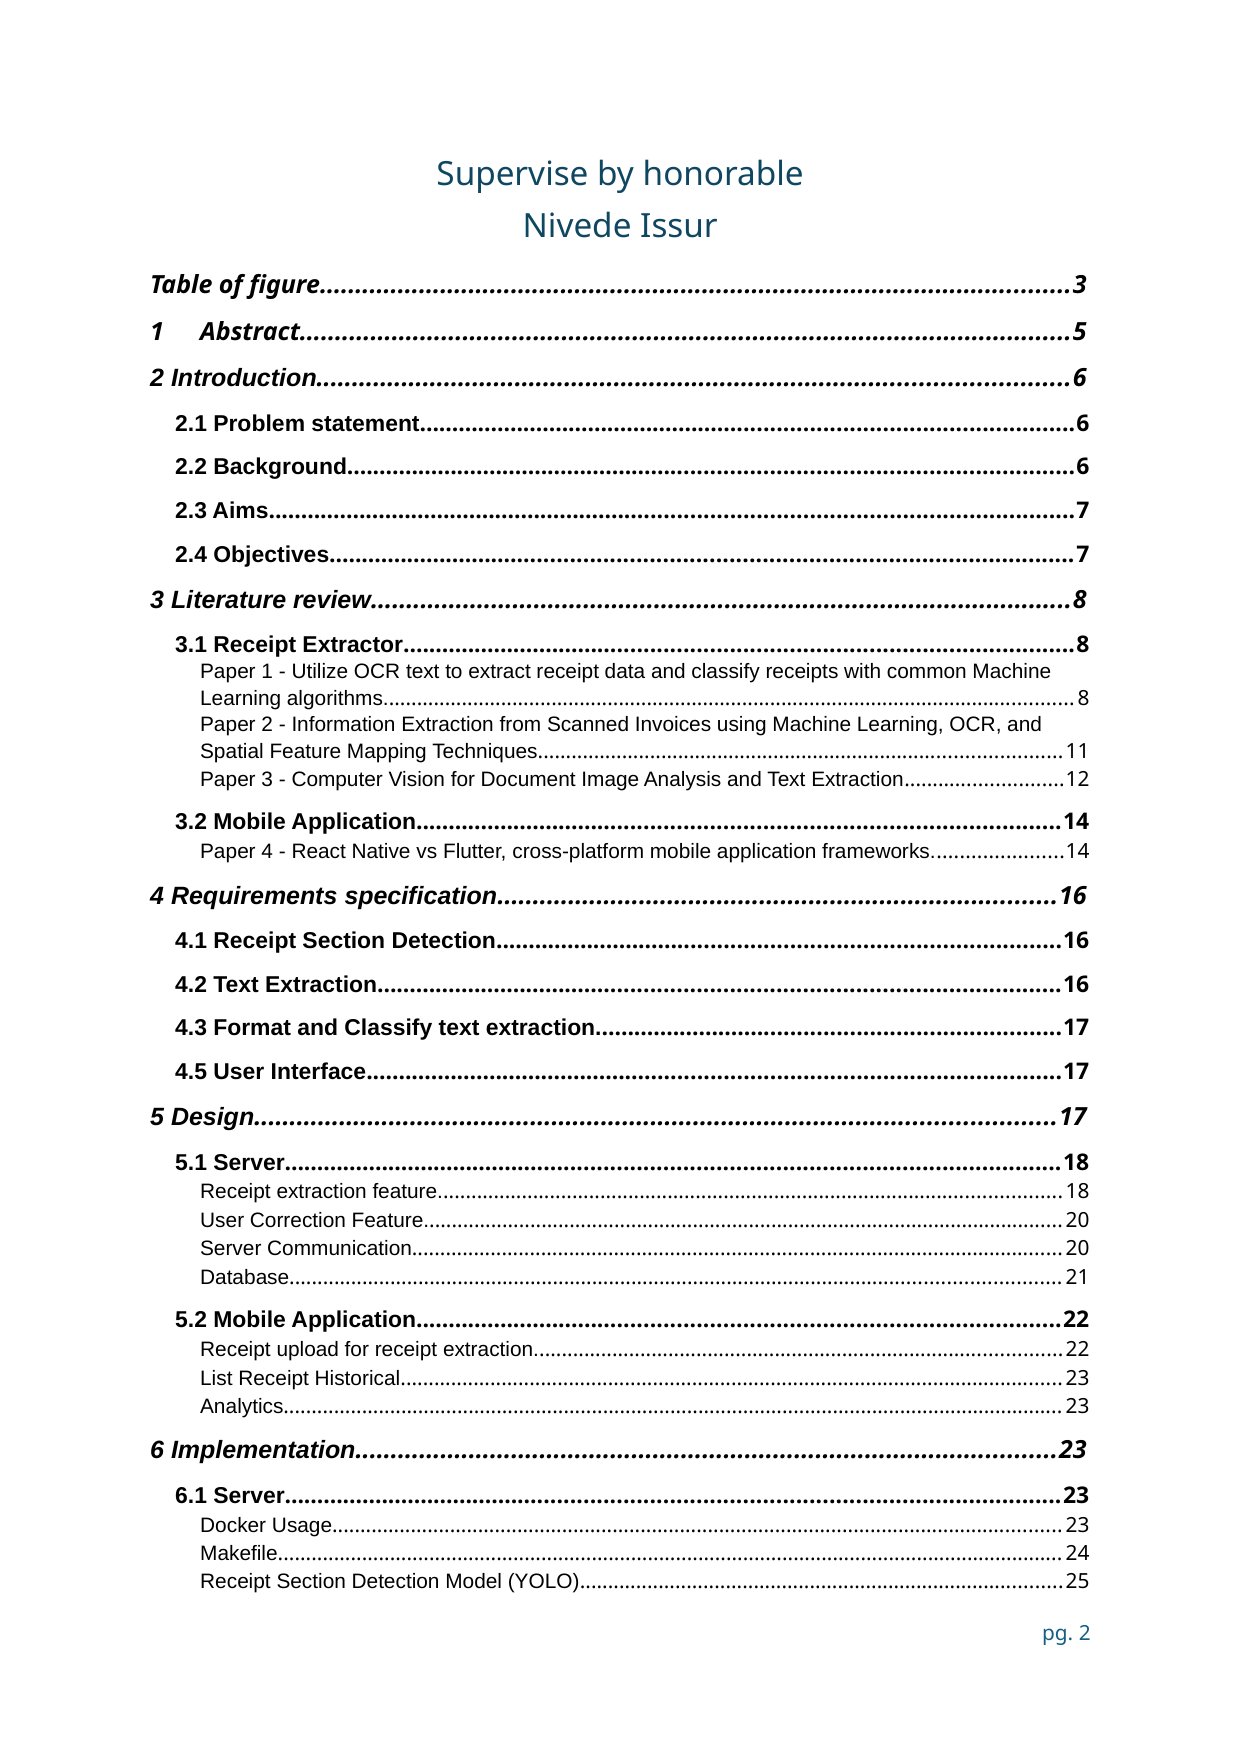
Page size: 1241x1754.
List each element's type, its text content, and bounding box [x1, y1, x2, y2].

text Paper 2 - Information Extraction from Scanned Invoices using Machine Learning, OCR, and Spatial Feature Mapping Techniques 11 [200, 712, 1090, 764]
text 4 Requirements specification 16 [150, 877, 1090, 911]
text 5.1 Server 18 [175, 1145, 1090, 1177]
text Supervise by honorable [150, 150, 1090, 195]
text 4.1 Receipt Section Detection 16 [175, 924, 1090, 955]
text List Receipt Historical 23 [200, 1363, 1090, 1391]
text Nivede Issur [150, 202, 1090, 248]
text Paper 3 - Computer Vision for Document Image Analysis and Text Extraction 12 [200, 764, 1090, 793]
text 3 Literature review 8 [150, 582, 1090, 616]
text 3.2 Mobile Application 14 [175, 805, 1090, 836]
text Receipt Section Detection Model (YOLO) 25 [200, 1567, 1090, 1595]
text Server Communication 20 [200, 1233, 1090, 1262]
text Receipt upload for receipt extraction. 22 [200, 1334, 1090, 1363]
text 2.2 Background 6 [175, 450, 1090, 482]
text Docker Usage 23 [200, 1510, 1090, 1538]
text Paper 1 - Utilize OCR text to extract receipt data and classify receipts with common Machine Learning algorithms. 8 [200, 659, 1090, 712]
text 2.1 Problem statement 6 [175, 407, 1090, 438]
text 1 Abstract 5 [150, 313, 1090, 347]
text User Correction Feature. 20 [200, 1205, 1090, 1233]
text Analytics 23 [200, 1391, 1090, 1419]
text 2.4 Objectives 7 [175, 538, 1090, 569]
text Database 21 [200, 1262, 1090, 1290]
text 4.2 Text Extraction 16 [175, 968, 1090, 999]
text 4.5 User Interface 17 [175, 1055, 1090, 1086]
text 2.3 Aims 7 [175, 494, 1090, 525]
text Makefile 24 [200, 1538, 1090, 1567]
text 5 Design 17 [150, 1099, 1090, 1133]
text Receipt extraction feature. 18 [200, 1177, 1090, 1205]
text 6.1 Server 23 [175, 1478, 1090, 1510]
text 2 Introduction 6 [150, 360, 1090, 394]
text 4.3 Format and Classify text extraction. 17 [175, 1011, 1090, 1043]
text 6 Implementation 23 [150, 1432, 1090, 1466]
text 3.1 Receipt Extractor 8 [175, 628, 1090, 659]
text Table of figure 3 [150, 267, 1090, 301]
text 5.2 Mobile Application 22 [175, 1303, 1090, 1334]
text Paper 4 - React Native vs Flutter, cross-platform mobile application frameworks. 14 [200, 836, 1090, 865]
